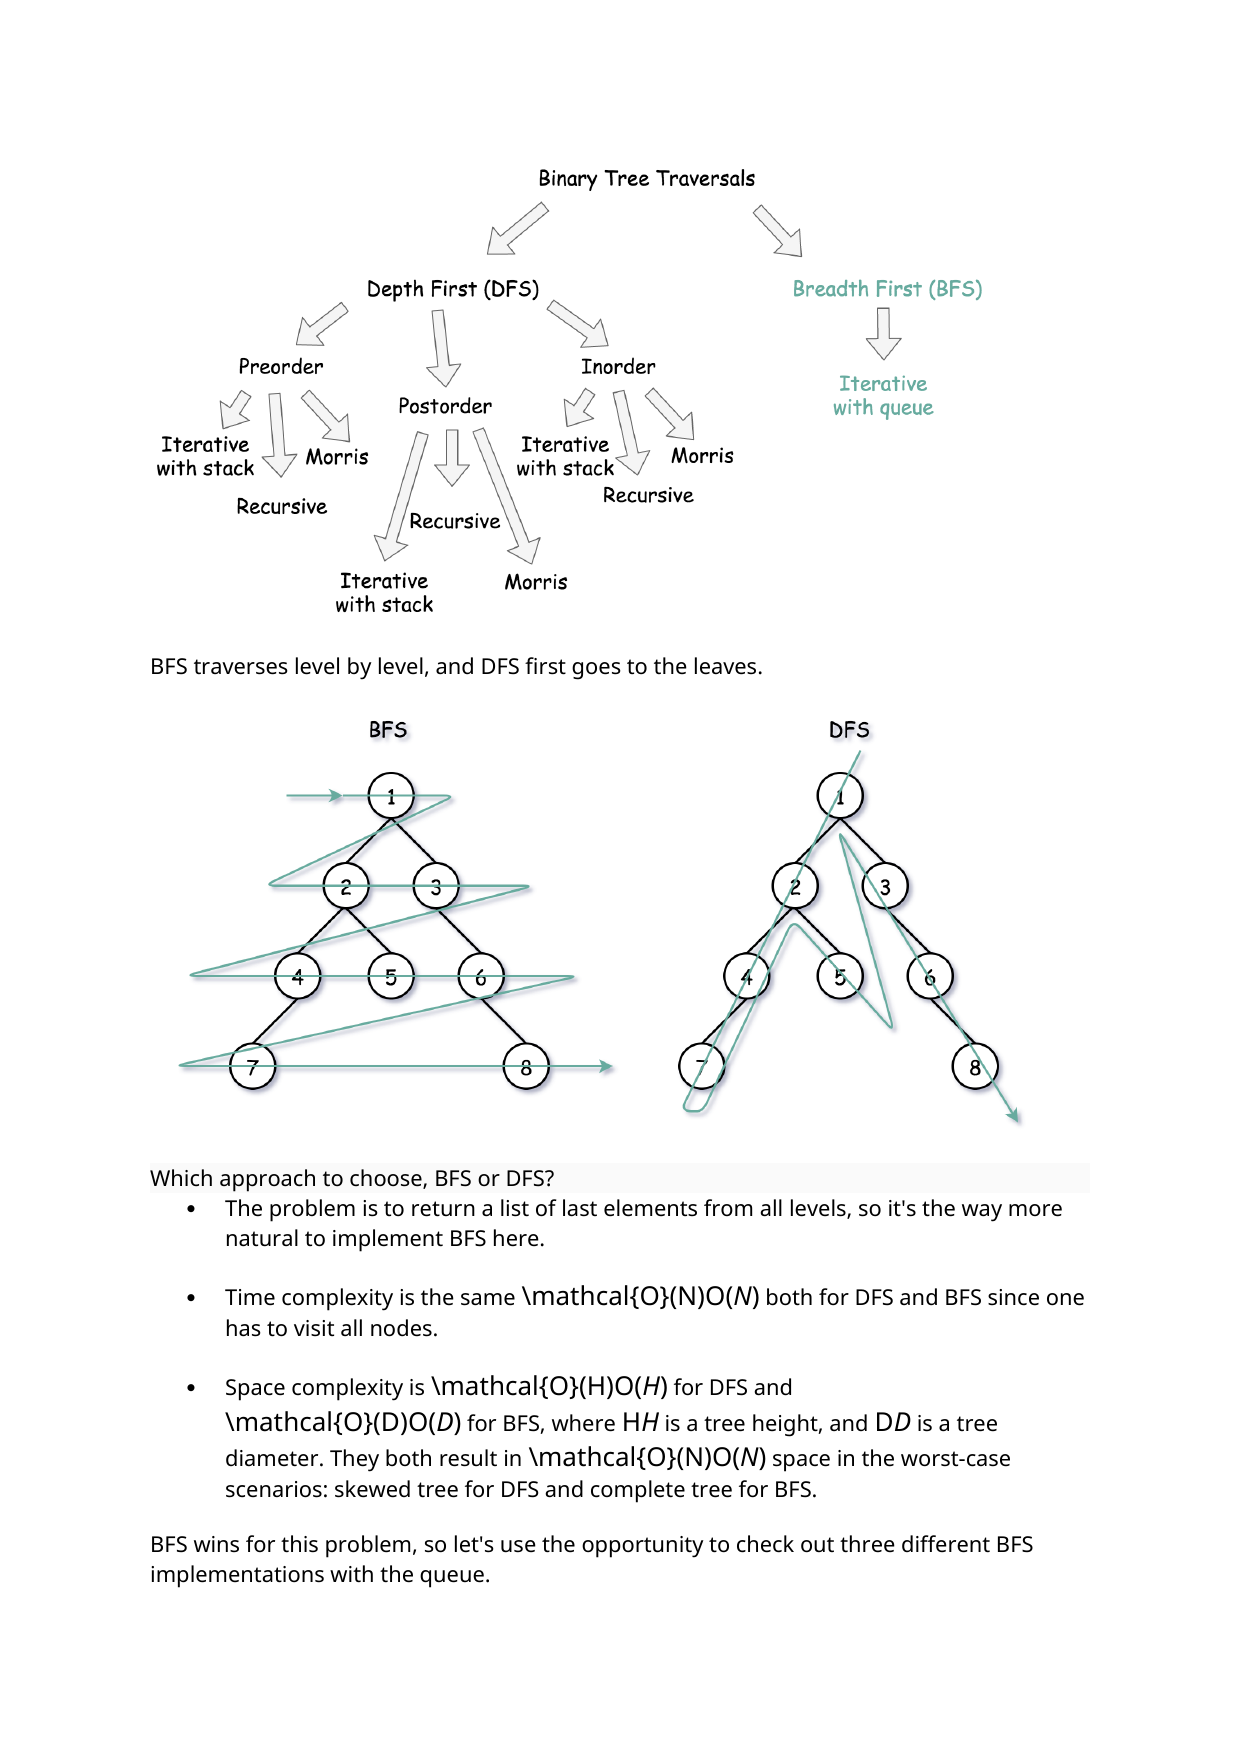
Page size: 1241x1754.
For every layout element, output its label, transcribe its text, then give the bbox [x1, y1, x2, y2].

text BFS traverses level by level, and DFS first goes to the leaves. [150, 651, 1090, 681]
list Space complexity is \mathcal{O}(H)O(H) for DFS and \mathcal{O}(D)O(D) for BFS, where HH is a tree height, and DD is a tree diameter. They both result in \mathcal{O}(N)O(N) space in the worst-case scenarios: skewed tree for DFS and complete tree for BFS. [187, 1368, 1090, 1504]
text Which approach to choose, BFS or DFS? [150, 1163, 1090, 1193]
list The problem is to return a list of last elements from all levels, so it's the way more natural to implement BFS here. [187, 1193, 1090, 1252]
list Time complexity is the same \mathcal{O}(N)O(N) both for DFS and BFS since one has to visit all nodes. [187, 1277, 1090, 1343]
text BFS wins for this problem, so let's use the opportunity to check out three different BFS implementations with the queue. [150, 1529, 1090, 1588]
picture [150, 706, 1091, 1138]
picture [150, 150, 1091, 627]
